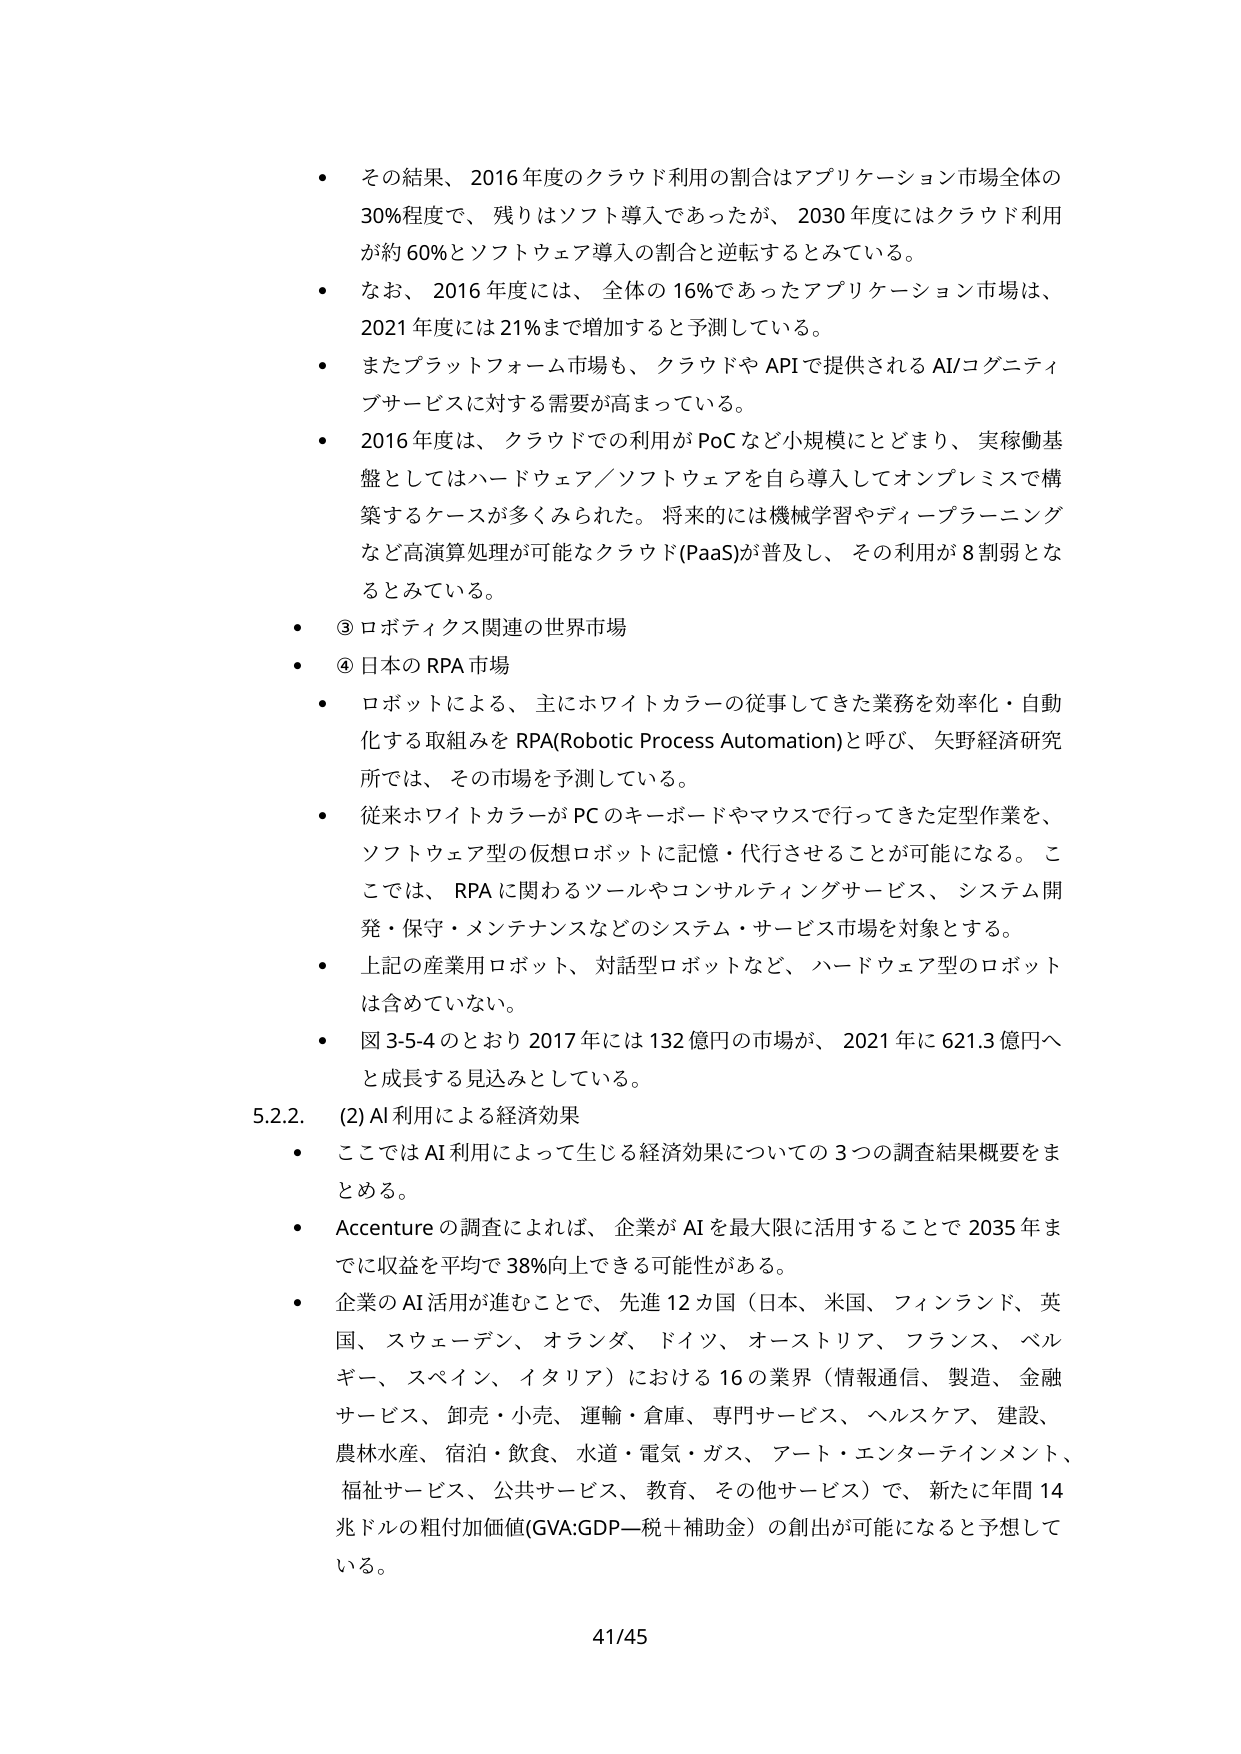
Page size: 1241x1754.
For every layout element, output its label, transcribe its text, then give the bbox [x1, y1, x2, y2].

list ロボットによる、 主にホワイトカラーの従事してきた業務を効率化・自動化する取組みをRPA(Robotic Process Automation)と呼び、 矢野経済研究所では、 その市場を予測している。 [319, 683, 1063, 796]
list ④ 日本のRPA市場 [294, 646, 1063, 683]
list なお、 2016年度には、 全体の16%であったアプリケーション市場は、 2021年度には21%まで増加すると予測している。 [319, 271, 1063, 346]
list Accentureの調査によれば、 企業がAIを最大限に活用することで2035年までに収益を平均で38%向上できる可能性がある。 [294, 1208, 1063, 1283]
list またプラットフォーム市場も、 クラウドやAPIで提供されるAI/コグニティブサービスに対する需要が高まっている。 [319, 346, 1063, 421]
list 上記の産業用ロボット、 対話型ロボットなど、 ハードウェア型のロボットは含めていない。 [319, 946, 1063, 1021]
list その結果、 2016年度のクラウド利用の割合はアプリケーション市場全体の30%程度で、 残りはソフト導入であったが、 2030年度にはクラウド利用が約60%とソフトウェア導入の割合と逆転するとみている。 [319, 158, 1063, 271]
list 従来ホワイトカラーがPCのキーボードやマウスで行ってきた定型作業を、 ソフトウェア型の仮想ロボットに記憶・代行させることが可能になる。 ここでは、 RPAに関わるツールやコンサルティングサービス、 システム開発・保守・メンテナンスなどのシステム・サービス市場を対象とする。 [319, 796, 1063, 946]
list 図3-5-4のとおり2017年には132億円の市場が、 2021年に621.3億円へと成長する見込みとしている。 [319, 1021, 1063, 1096]
list ③ロボティクス関連の世界市場 [294, 608, 1063, 646]
list 2016年度は、 クラウドでの利用がPoCなど小規模にとどまり、 実稼働基盤としてはハードウェア／ソフトウェアを自ら導入してオンプレミスで構築するケースが多くみられた。 将来的には機械学習やディープラーニングなど高演算処理が可能なクラウド(PaaS)が普及し、 その利用が8割弱となるとみている。 [319, 421, 1063, 608]
list (2) Al利用による経済効果 [252, 1096, 1063, 1133]
list ここではAI利用によって生じる経済効果についての3つの調査結果概要をまとめる。 [294, 1133, 1063, 1208]
list 企業のAI活用が進むことで、 先進12カ国（日本、 米国、 フィンランド、 英国、 スウェーデン、 オランダ、 ドイツ、 オーストリア、 フランス、 ベルギー、 スペイン、 イタリア）における16の業界（情報通信、 製造、 金融サービス、 卸売・小売、 運輸・倉庫、 専門サービス、 ヘルスケア、 建設、 農林水産、 宿泊・飲食、 水道・電気・ガス、 アート・エンターテインメント、 福祉サービス、 公共サービス、 教育、 その他サービス）で、 新たに年間14兆ドルの粗付加価値(GVA:GDP―税＋補助金）の創出が可能になると予想している。 [294, 1283, 1063, 1583]
